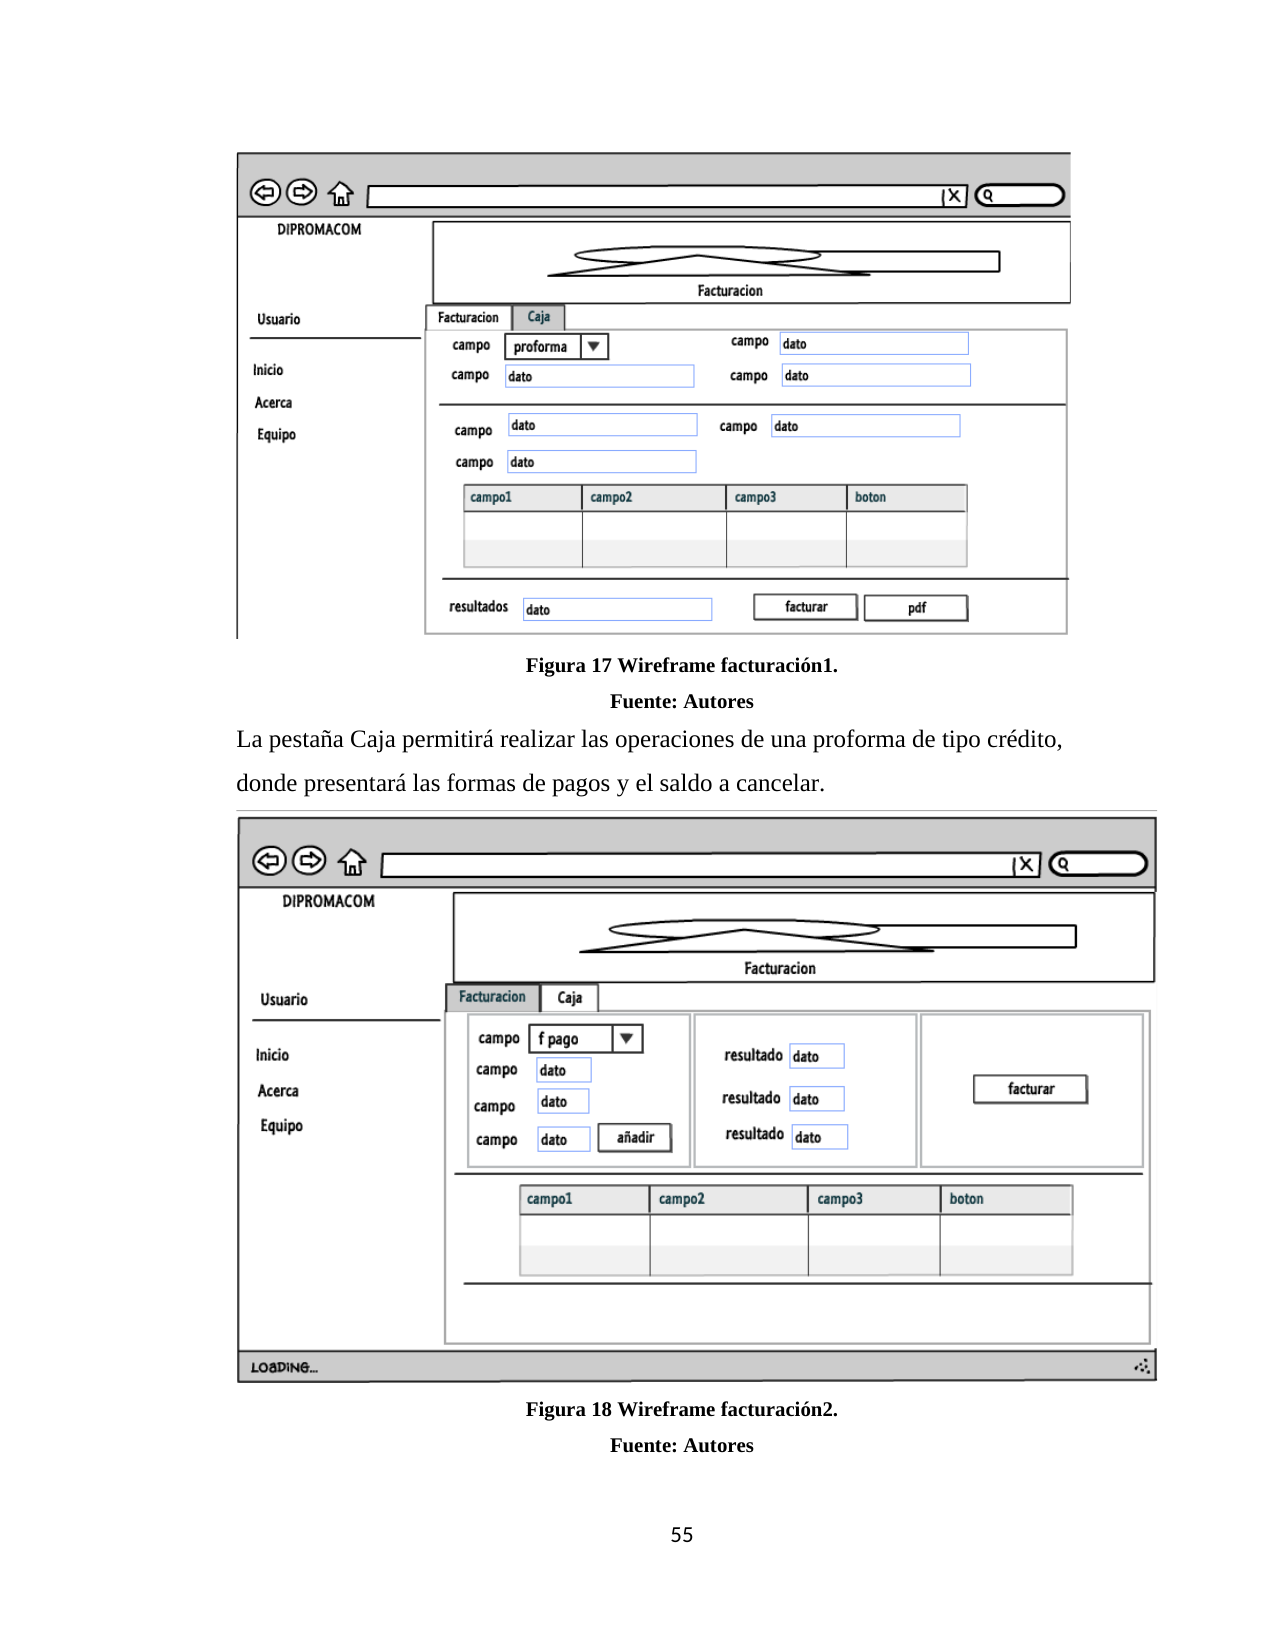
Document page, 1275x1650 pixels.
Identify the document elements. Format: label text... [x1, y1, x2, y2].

text La pestaña Caja permitirá realizar las operaciones de una proforma de tipo crédito, donde presentará las formas de pagos y el saldo a cancelar. [236, 724, 1127, 796]
picture [236, 810, 1158, 1383]
text Fuente: Autores [236, 688, 1127, 713]
text Fuente: Autores [236, 1433, 1127, 1457]
picture [236, 147, 1071, 639]
